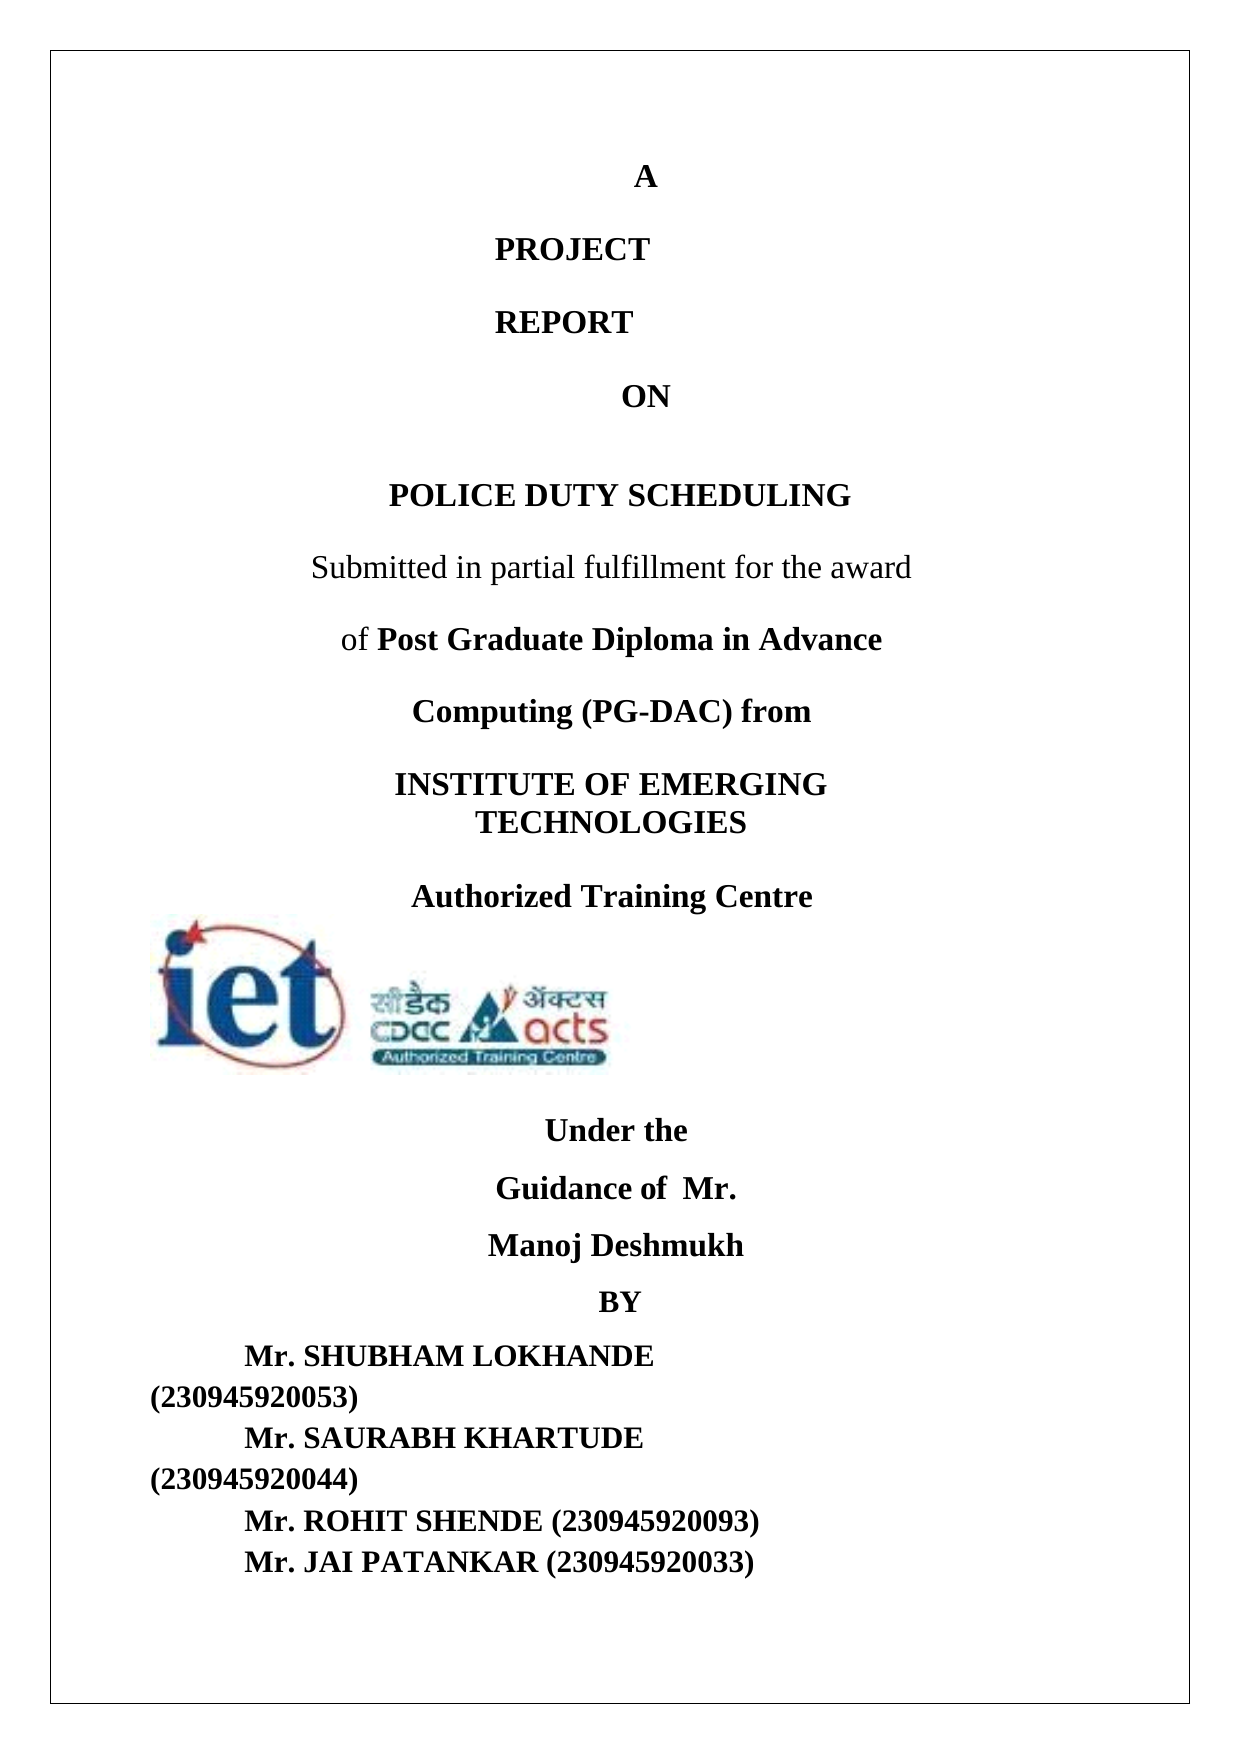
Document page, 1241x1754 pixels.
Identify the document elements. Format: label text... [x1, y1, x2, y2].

text Mr. SHUBHAM LOKHANDE (230945920053) [150, 1337, 817, 1414]
text Mr. SAURABH KHARTUDE (230945920044) [150, 1419, 817, 1497]
text POLICE DUTY SCHEDULING [150, 475, 1090, 513]
text ON [621, 376, 1090, 414]
text INSTITUTE OF EMERGING TECHNOLOGIES [286, 764, 935, 841]
text Under the Guidance of Mr. Manoj Deshmukh [488, 1111, 744, 1264]
text A PROJECT REPORT [494, 156, 729, 341]
text Mr. ROHIT SHENDE (230945920093) [150, 1502, 820, 1538]
picture [150, 914, 632, 1075]
text Submitted in partial fulfillment for the award of Post Graduate Diploma in Advance Computing (PG-DAC) from [308, 547, 915, 729]
text Mr. JAI PATANKAR (230945920033) [150, 1543, 820, 1579]
text BY [488, 1283, 744, 1319]
text Authorized Training Centre [293, 876, 931, 914]
